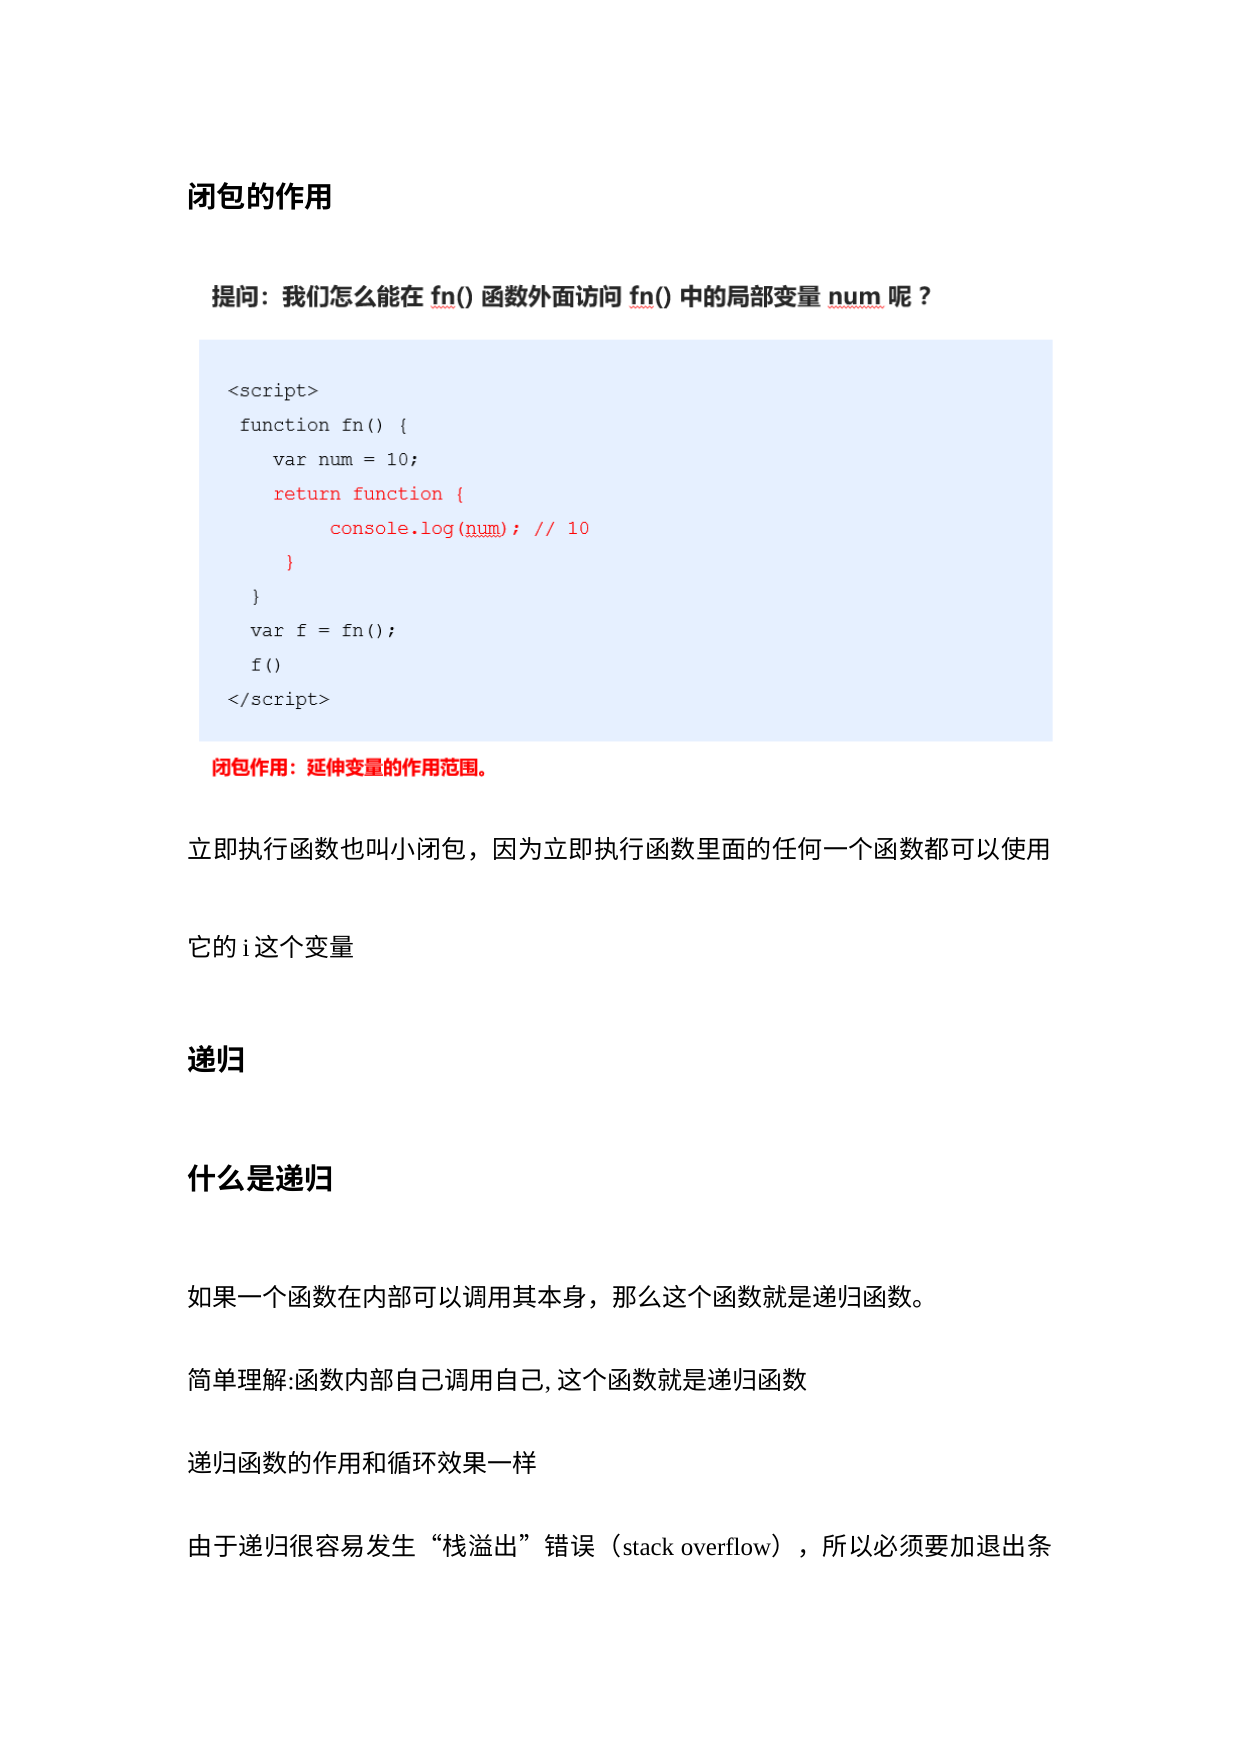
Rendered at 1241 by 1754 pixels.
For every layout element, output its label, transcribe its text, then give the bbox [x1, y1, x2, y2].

subtitle 什么是递归 [187, 1144, 1053, 1209]
subtitle 递归 [187, 1025, 1053, 1090]
picture [187, 280, 1053, 790]
text 简单理解:函数内部自己调用自己, 这个函数就是递归函数 [187, 1346, 1053, 1411]
text 递归函数的作用和循环效果一样 [187, 1429, 1053, 1494]
subtitle 闭包的作用 [187, 162, 1053, 227]
text 立即执行函数也叫小闭包，因为立即执行函数里面的任何一个函数都可以使用它的i这个变量 [187, 815, 1053, 978]
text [187, 1512, 1053, 1577]
text 如果一个函数在内部可以调用其本身，那么这个函数就是递归函数。 [187, 1263, 1053, 1328]
